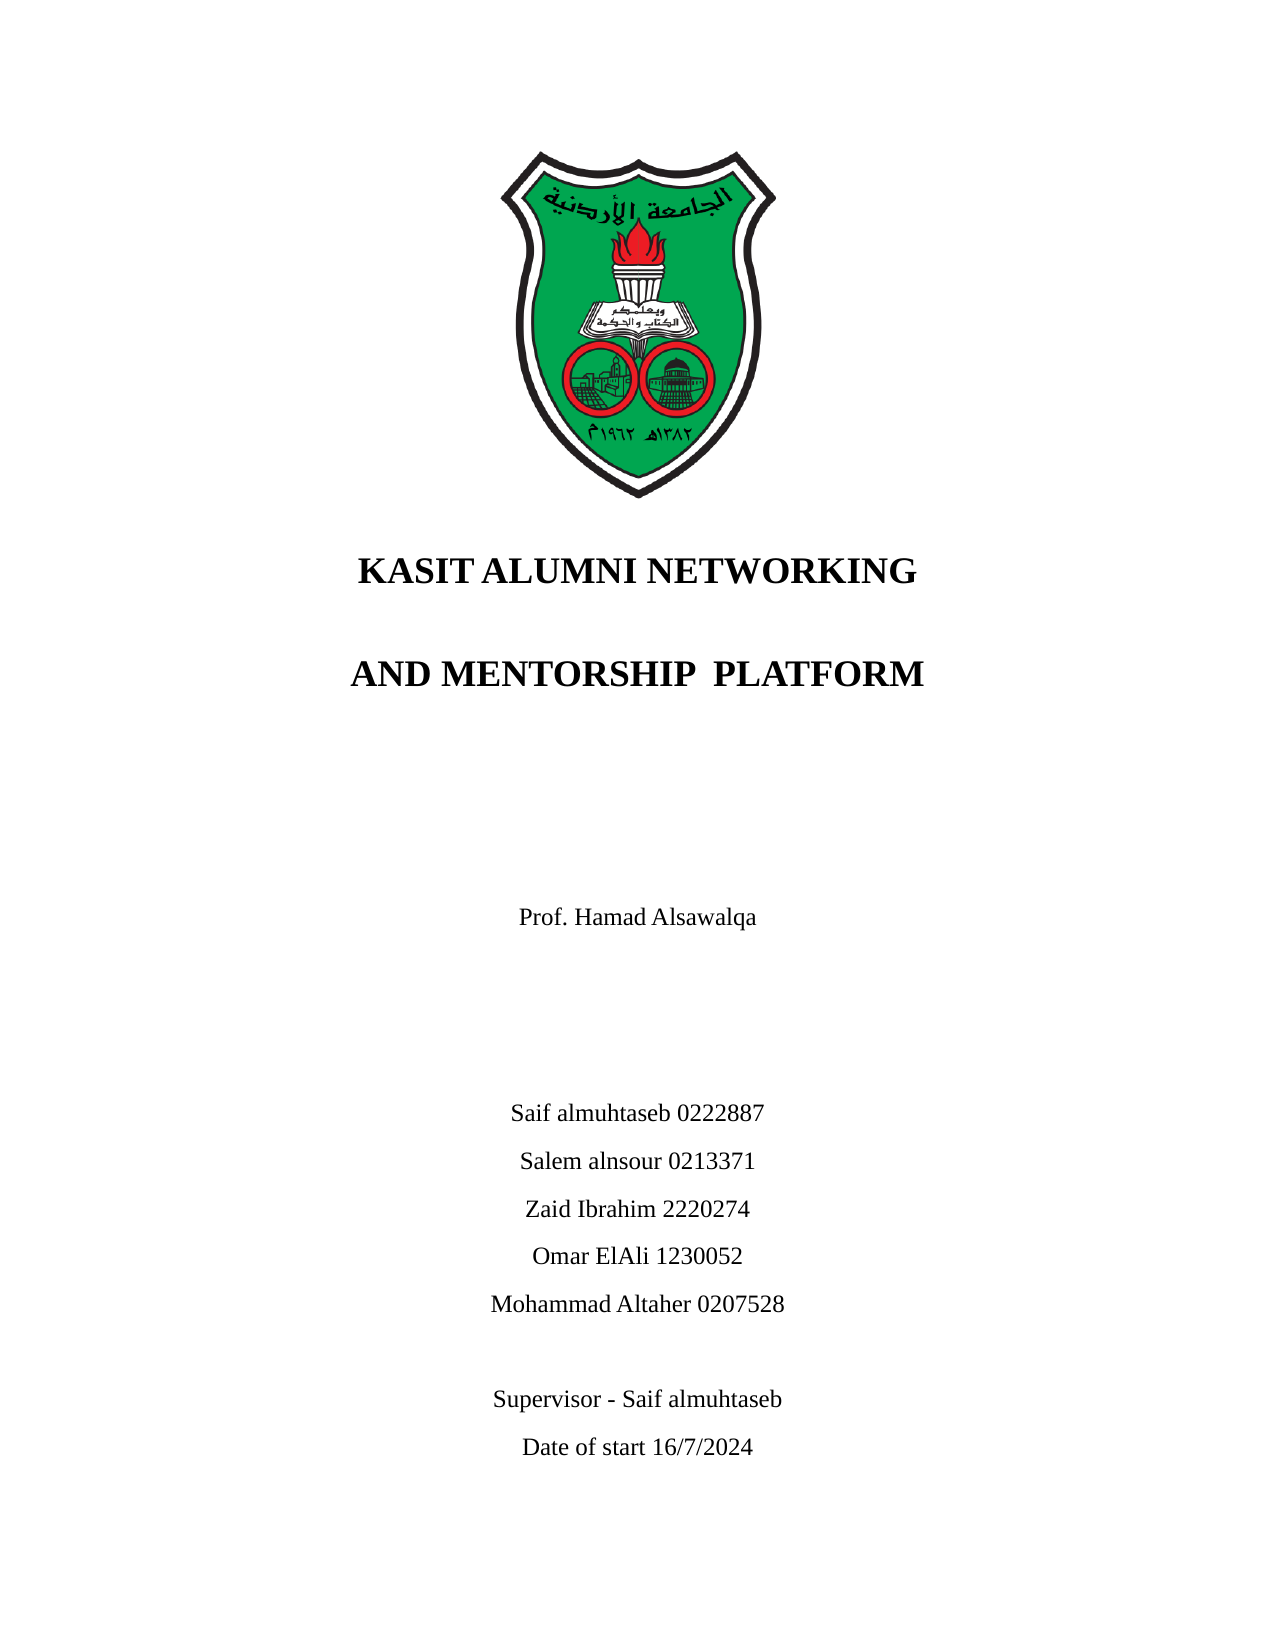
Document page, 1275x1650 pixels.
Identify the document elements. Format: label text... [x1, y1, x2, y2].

text Zaid Ibrahim 2220274 [150, 1194, 1125, 1222]
text KASIT ALUMNI NETWORKING [150, 548, 1125, 591]
text Saif almuhtaseb 0222887 [150, 1098, 1125, 1127]
picture [499, 150, 776, 501]
text Omar ElAli 1230052 [150, 1241, 1125, 1270]
text Supervisor - Saif almuhtaseb [150, 1384, 1125, 1413]
text Mohammad Altaher 0207528 [150, 1289, 1125, 1318]
text Date of start 16/7/2024 [150, 1432, 1125, 1461]
text Salem alnsour 0213371 [150, 1146, 1125, 1175]
text Prof. Hamad Alsawalqa [150, 902, 1125, 931]
text AND MENTORSHIP PLATFORM [150, 651, 1125, 694]
